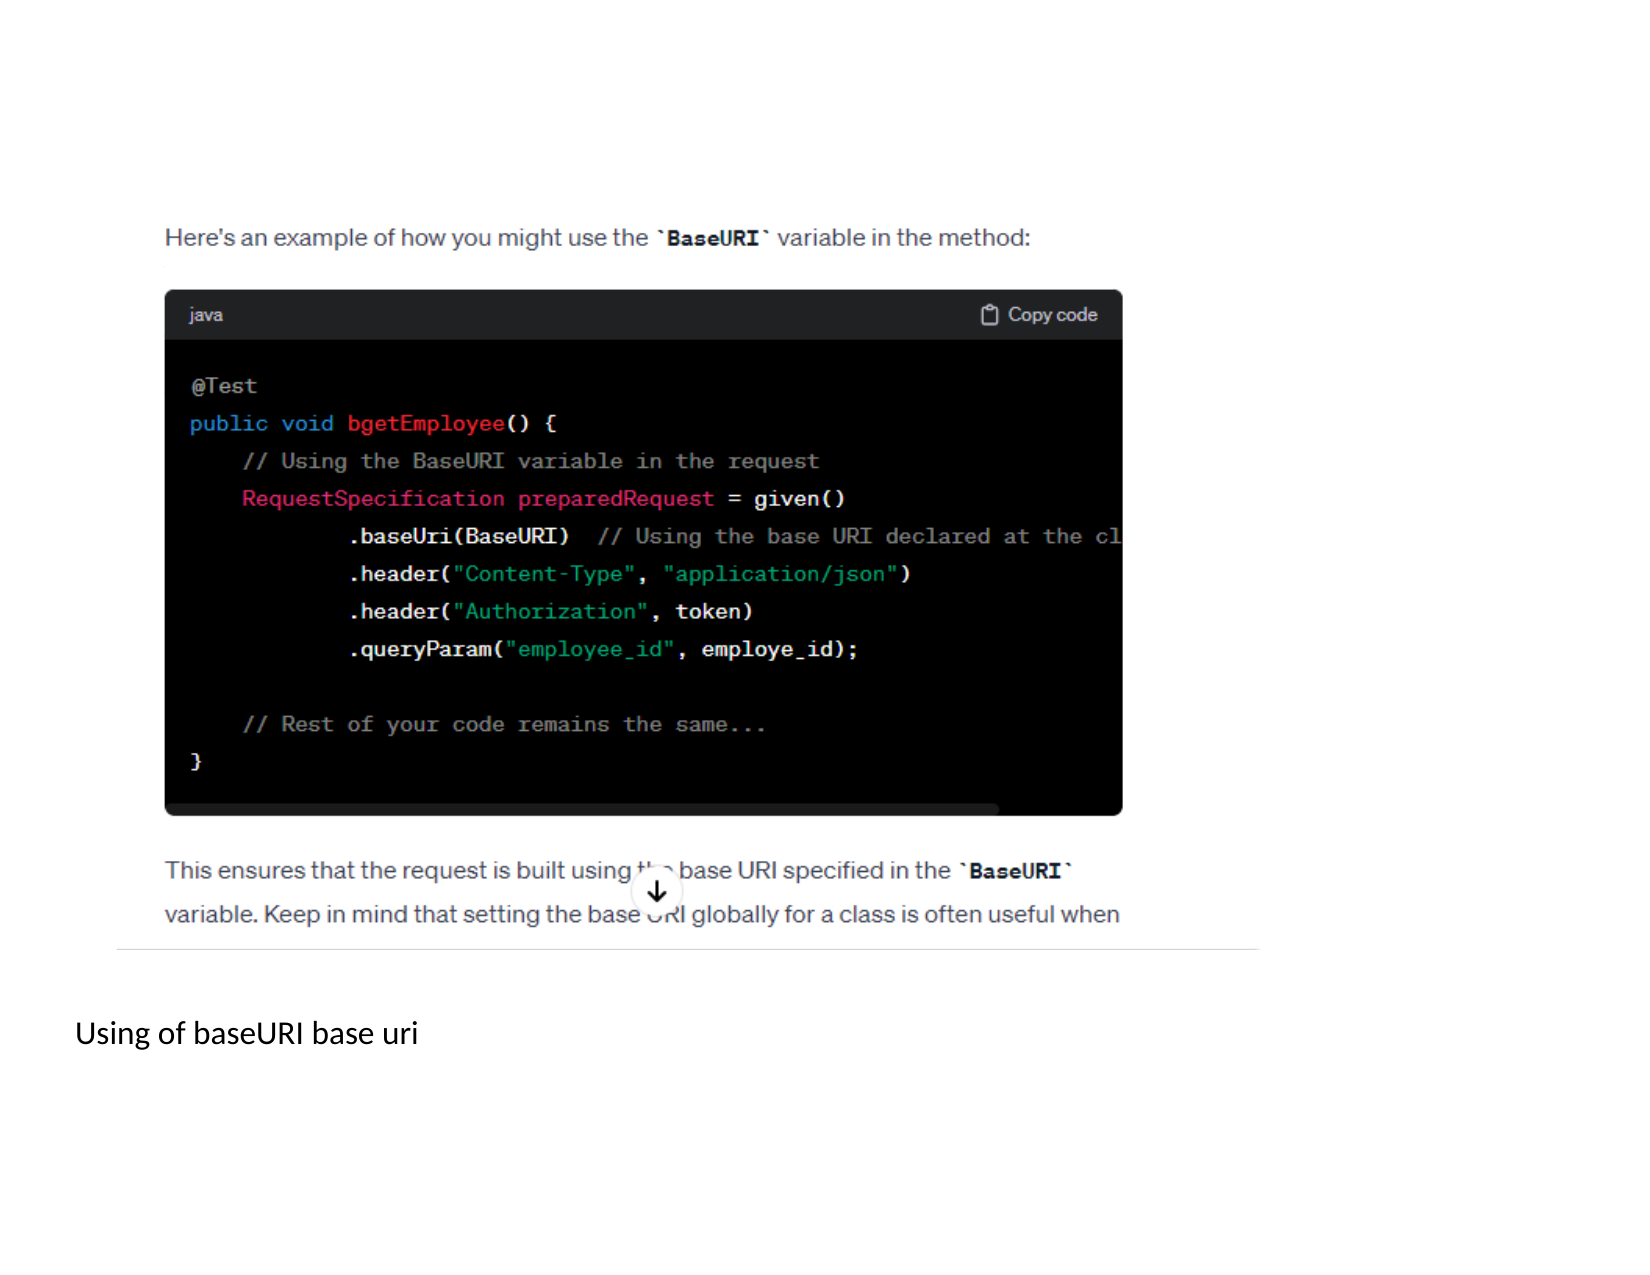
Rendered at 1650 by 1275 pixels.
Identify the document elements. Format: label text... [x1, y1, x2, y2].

picture [115, 211, 1343, 949]
text Using of baseURI base uri [75, 1012, 1575, 1052]
